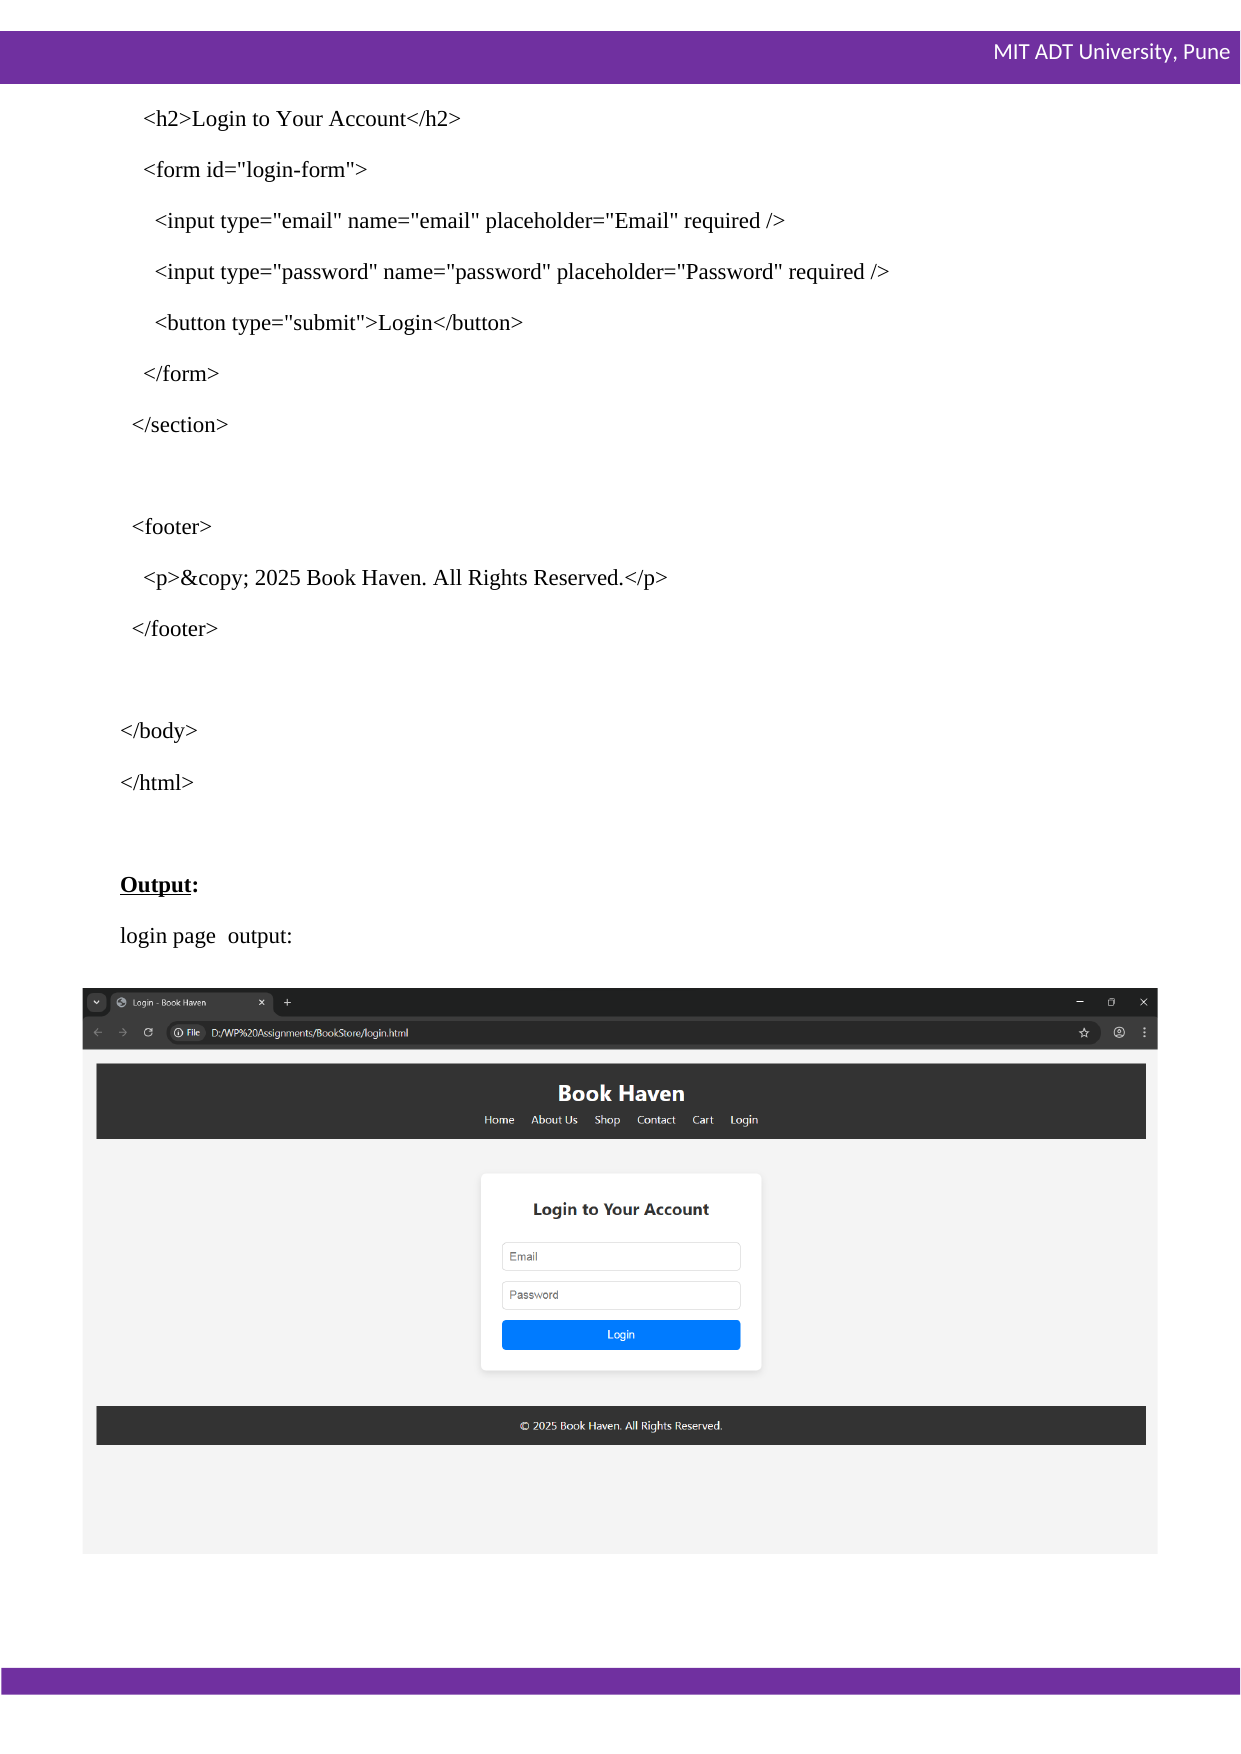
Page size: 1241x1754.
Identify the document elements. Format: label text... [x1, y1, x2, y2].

text </section> [120, 411, 1195, 438]
text login page output: [120, 922, 1195, 948]
text <p>&copy; 2025 Book Haven. All Rights Reserved.</p> [120, 564, 1195, 591]
text <input type="email" name="email" placeholder="Email" required /> [120, 207, 1195, 233]
text </html> [120, 768, 1195, 795]
text </body> [120, 717, 1195, 744]
text <input type="password" name="password" placeholder="Password" required /> [120, 258, 1195, 284]
text Output: [120, 871, 1195, 897]
text <h2>Login to Your Account</h2> [120, 105, 1195, 131]
text <form id="login-form"> [120, 156, 1195, 182]
text </footer> [120, 615, 1195, 642]
text <footer> [120, 513, 1195, 540]
text </form> [120, 360, 1195, 387]
text <button type="submit">Login</button> [120, 309, 1195, 336]
picture [82, 988, 1158, 1554]
